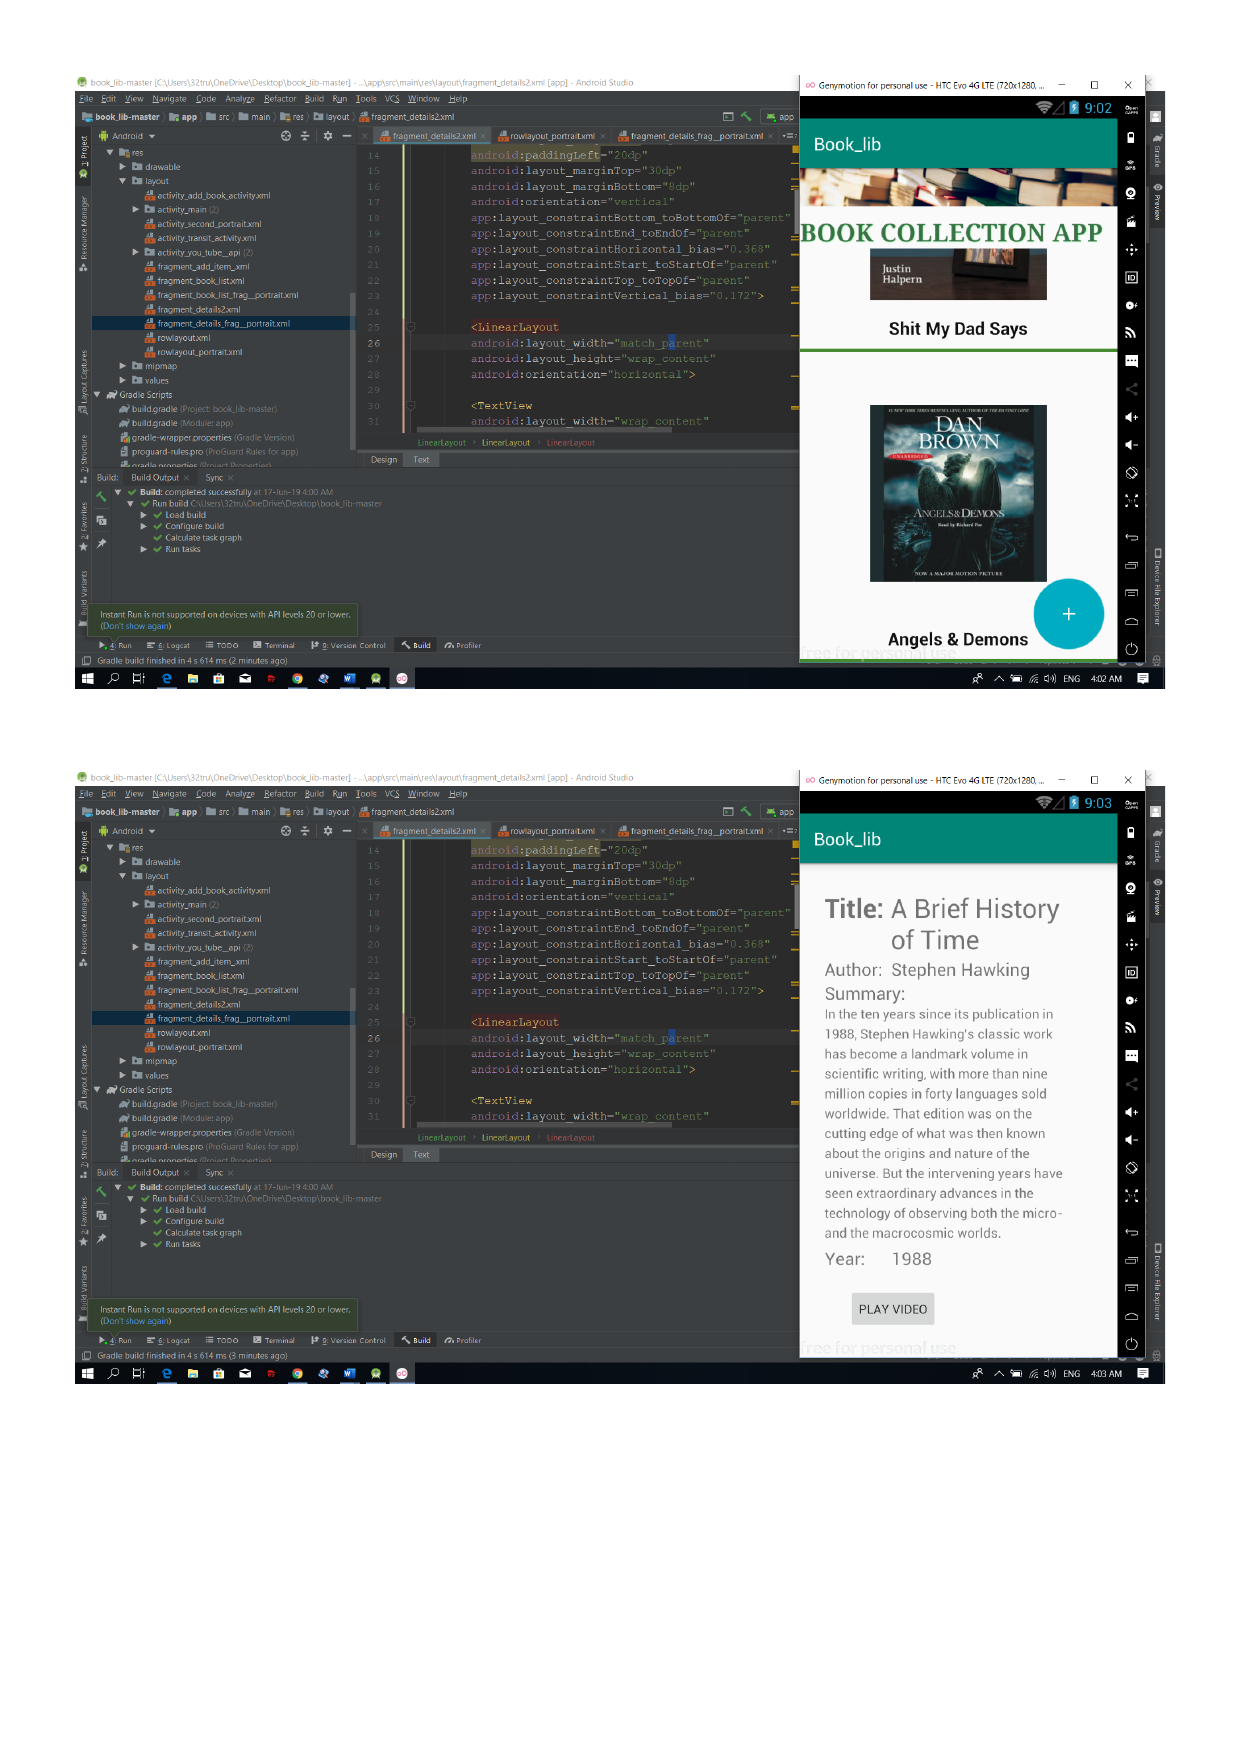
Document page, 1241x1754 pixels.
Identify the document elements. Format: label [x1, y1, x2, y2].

picture [75, 770, 1166, 1384]
picture [75, 75, 1166, 689]
